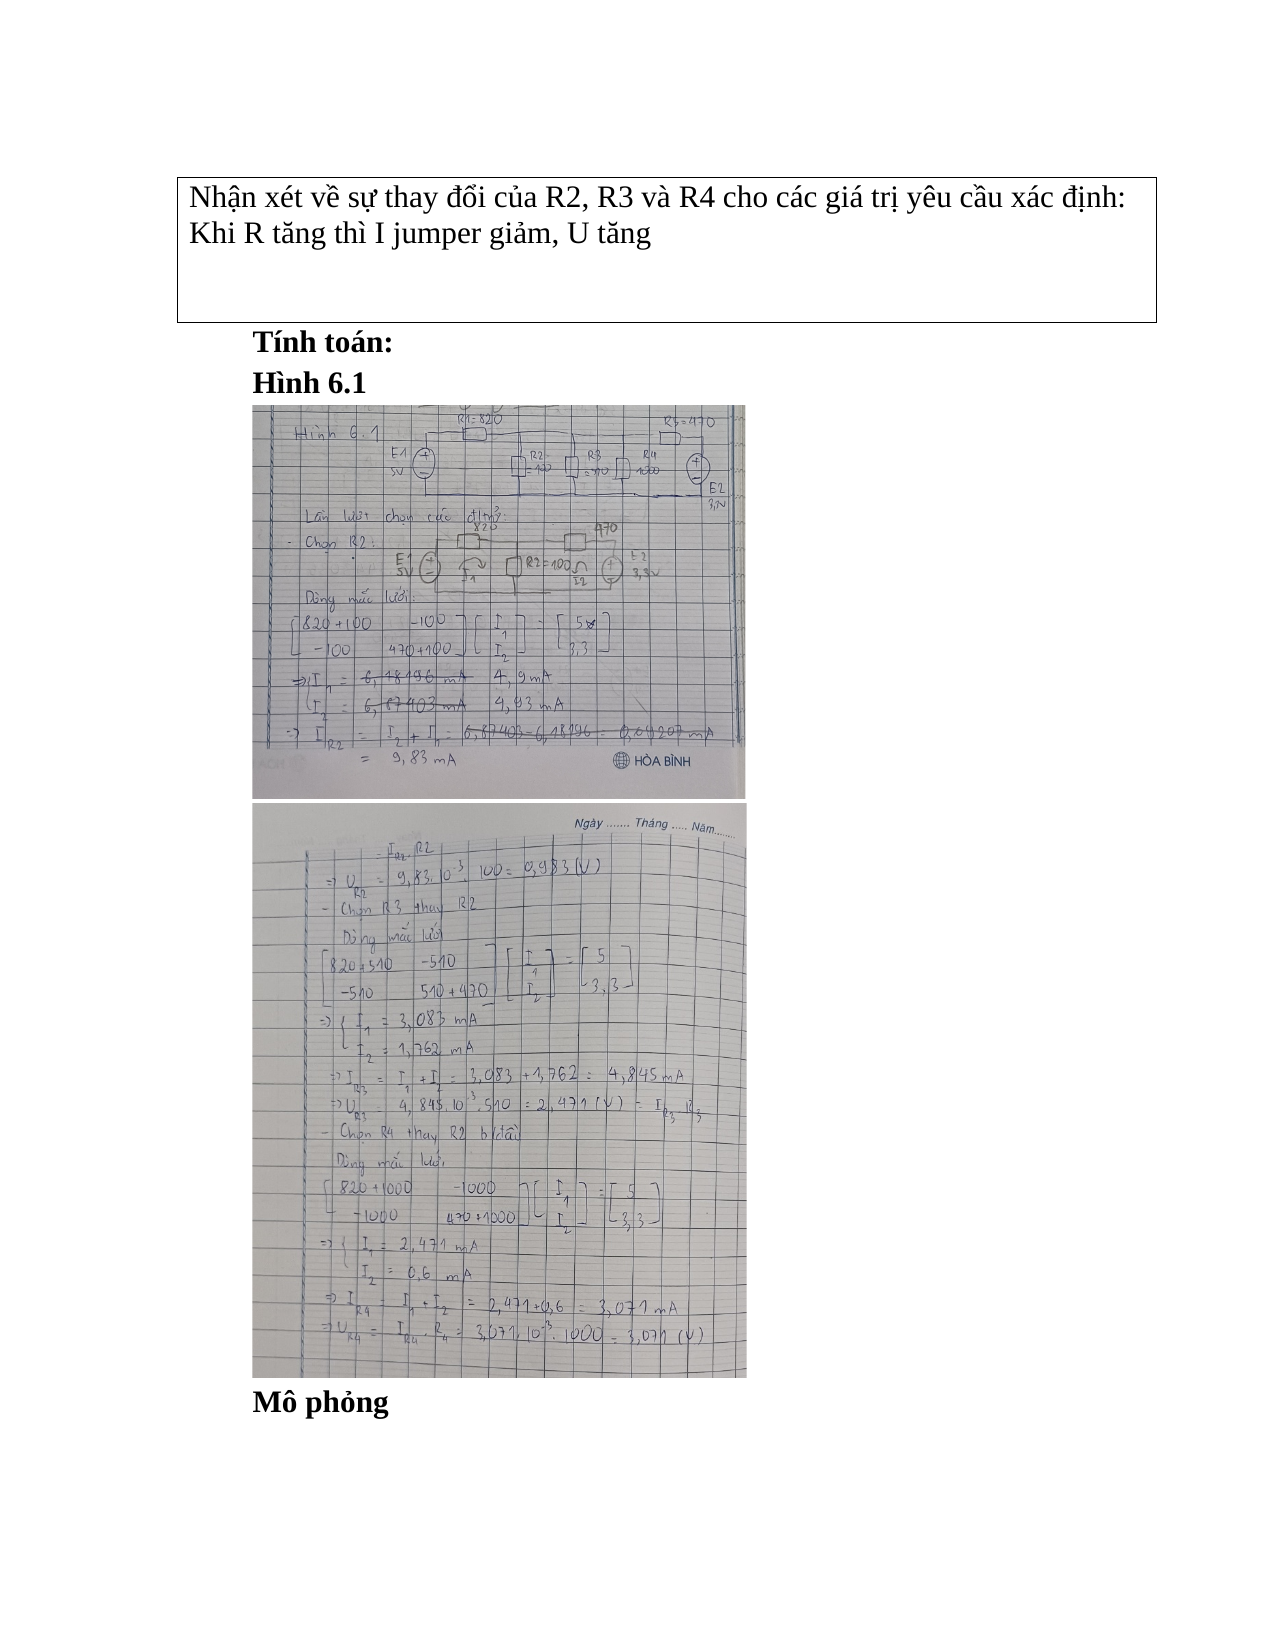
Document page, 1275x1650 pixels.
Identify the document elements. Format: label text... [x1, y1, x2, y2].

list Hình 6.1 [252, 364, 1157, 400]
list Tính toán: [252, 323, 1157, 359]
table_cell Nhận xét về sự thay đổi của R2, R3 và R4 cho các giá trị yêu cầu xác định: Khi R tăng thì I jumper giảm, U tăng [178, 178, 1156, 322]
list Mô phỏng [252, 1383, 1157, 1419]
picture [252, 803, 747, 1378]
picture [252, 405, 746, 799]
